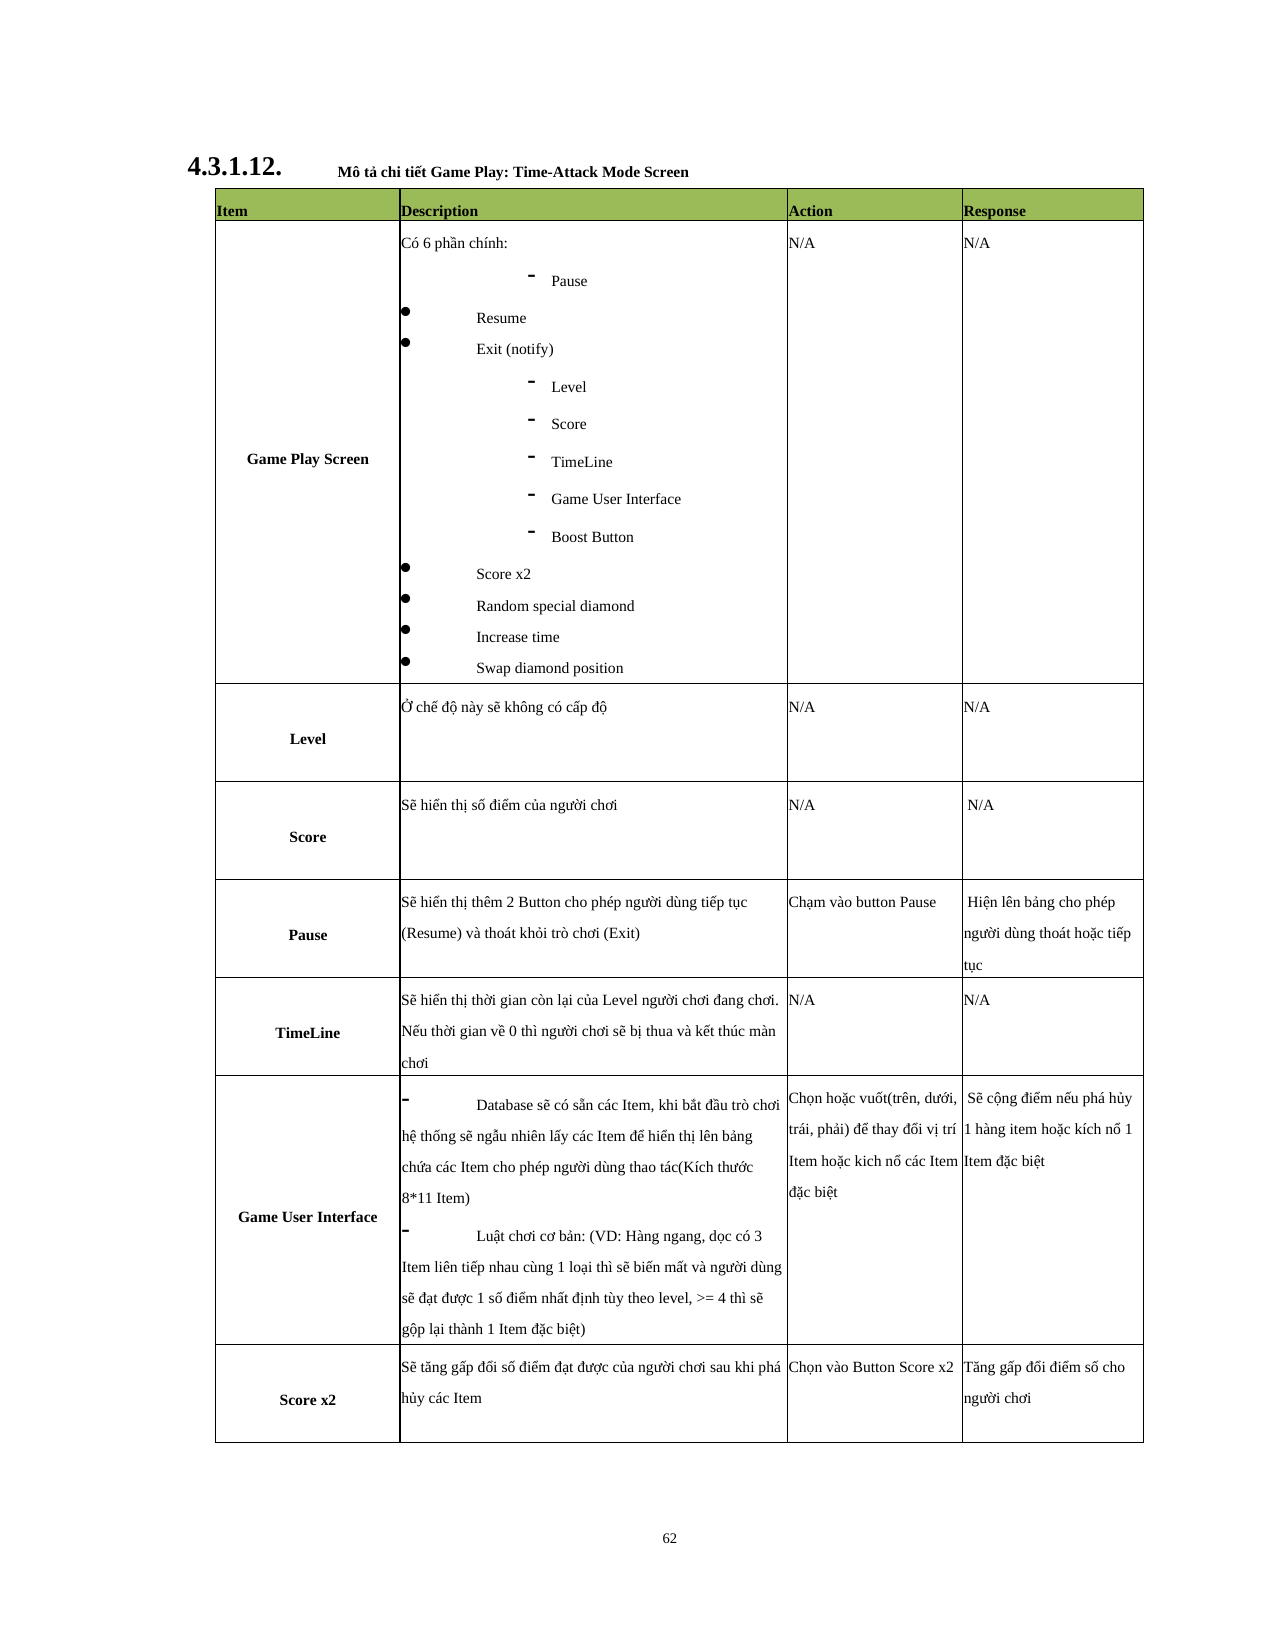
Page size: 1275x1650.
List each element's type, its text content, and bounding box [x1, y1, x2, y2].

table_header Item [216, 189, 399, 220]
table_cell Ở chế độ này sẽ không có cấp độ [401, 684, 787, 781]
table_cell Sẽ hiển thị thời gian còn lại của Level người chơi đang chơi. Nếu thời gian về 0 thì người chơi sẽ bị thua và kết thúc màn chơi [401, 978, 787, 1075]
table_cell Sẽ tăng gấp đổi số điểm đạt được của người chơi sau khi phá hủy các Item [401, 1345, 787, 1442]
table_cell Score [216, 782, 399, 879]
table_cell Sẽ hiển thị số điểm của người chơi [401, 782, 787, 879]
table_cell N/A [788, 782, 962, 879]
table_cell Score x2 [216, 1345, 399, 1442]
table_header Response [963, 189, 1143, 220]
table_cell N/A [788, 978, 962, 1075]
table_cell N/A [963, 221, 1143, 683]
table_cell Level [216, 684, 399, 781]
table_cell Pause [216, 880, 399, 977]
table_cell Chạm vào button Pause [788, 880, 962, 977]
table_cell Sẽ cộng điểm nếu phá hủy 1 hàng item hoặc kích nổ 1 Item đặc biệt [963, 1076, 1143, 1344]
table_cell Có 6 phần chính: Pause Resume Exit (notify) Level Score TimeLine Game User Interface Boost Button Score x2 Random special diamond Increase time Swap diamond position [401, 221, 787, 683]
subtitle Mô tả chi tiết Game Play: Time-Attack Mode Screen [187, 150, 1152, 181]
table_header Description [401, 189, 787, 220]
table_cell Hiện lên bảng cho phép người dùng thoát hoặc tiếp tục [963, 880, 1143, 977]
table_cell N/A [963, 978, 1143, 1075]
table_header Action [788, 189, 962, 220]
table_cell Chọn hoặc vuốt(trên, dưới, trái, phải) để thay đổi vị trí Item hoặc kich nổ các Item đặc biệt [788, 1076, 962, 1344]
table_cell Sẽ hiển thị thêm 2 Button cho phép người dùng tiếp tục (Resume) và thoát khỏi trò chơi (Exit) [401, 880, 787, 977]
table_cell Tăng gấp đổi điểm số cho người chơi [963, 1345, 1143, 1442]
table_cell N/A [963, 684, 1143, 781]
table_cell Database sẽ có sẵn các Item, khi bắt đầu trò chơi hệ thống sẽ ngẫu nhiên lấy các Item để hiển thị lên bảng chứa các Item cho phép người dùng thao tác(Kích thước 8*11 Item) Luật chơi cơ bản: (VD: Hàng ngang, dọc có 3 Item liên tiếp nhau cùng 1 loại thì sẽ biến mất và người dùng sẽ đạt được 1 số điểm nhất định tùy theo level, >= 4 thì sẽ gộp lại thành 1 Item đặc biệt) [401, 1076, 787, 1344]
table_cell Game Play Screen [216, 221, 399, 683]
table_cell N/A [788, 684, 962, 781]
table_cell N/A [788, 221, 962, 683]
table_cell TimeLine [216, 978, 399, 1075]
table_cell N/A [963, 782, 1143, 879]
table_cell Chọn vào Button Score x2 [788, 1345, 962, 1442]
table_cell Game User Interface [216, 1076, 399, 1344]
